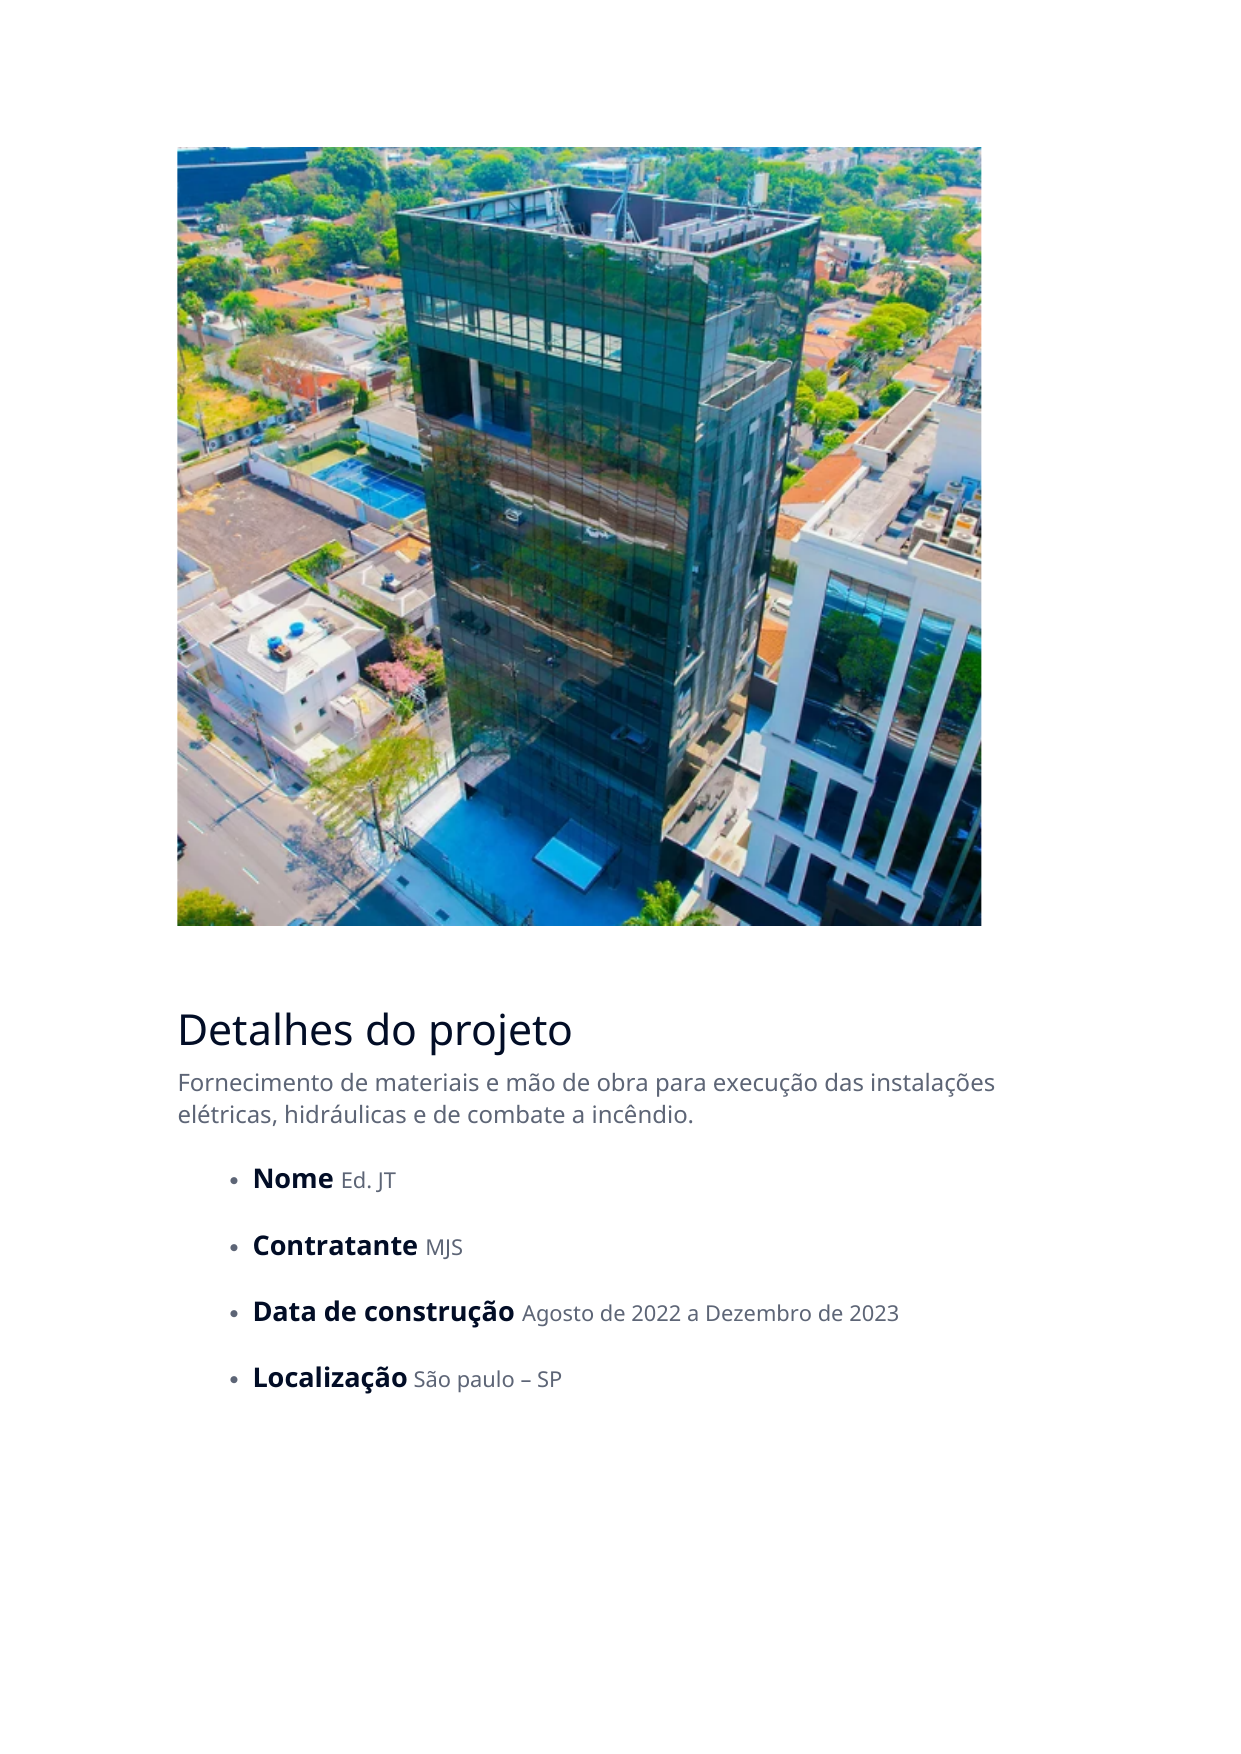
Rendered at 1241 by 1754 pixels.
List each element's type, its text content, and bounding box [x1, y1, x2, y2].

list Nome Ed. JT [230, 1160, 1063, 1197]
list Localização São paulo – SP [230, 1358, 1063, 1395]
subtitle Detalhes do projeto [177, 995, 1063, 1058]
picture [177, 147, 982, 926]
list Data de construção Agosto de 2022 a Dezembro de 2023 [230, 1292, 1063, 1329]
text Fornecimento de materiais e mão de obra para execução das instalações elétricas, hidráulicas e de combate a incêndio. [177, 1066, 1063, 1131]
list Contratante MJS [230, 1226, 1063, 1263]
